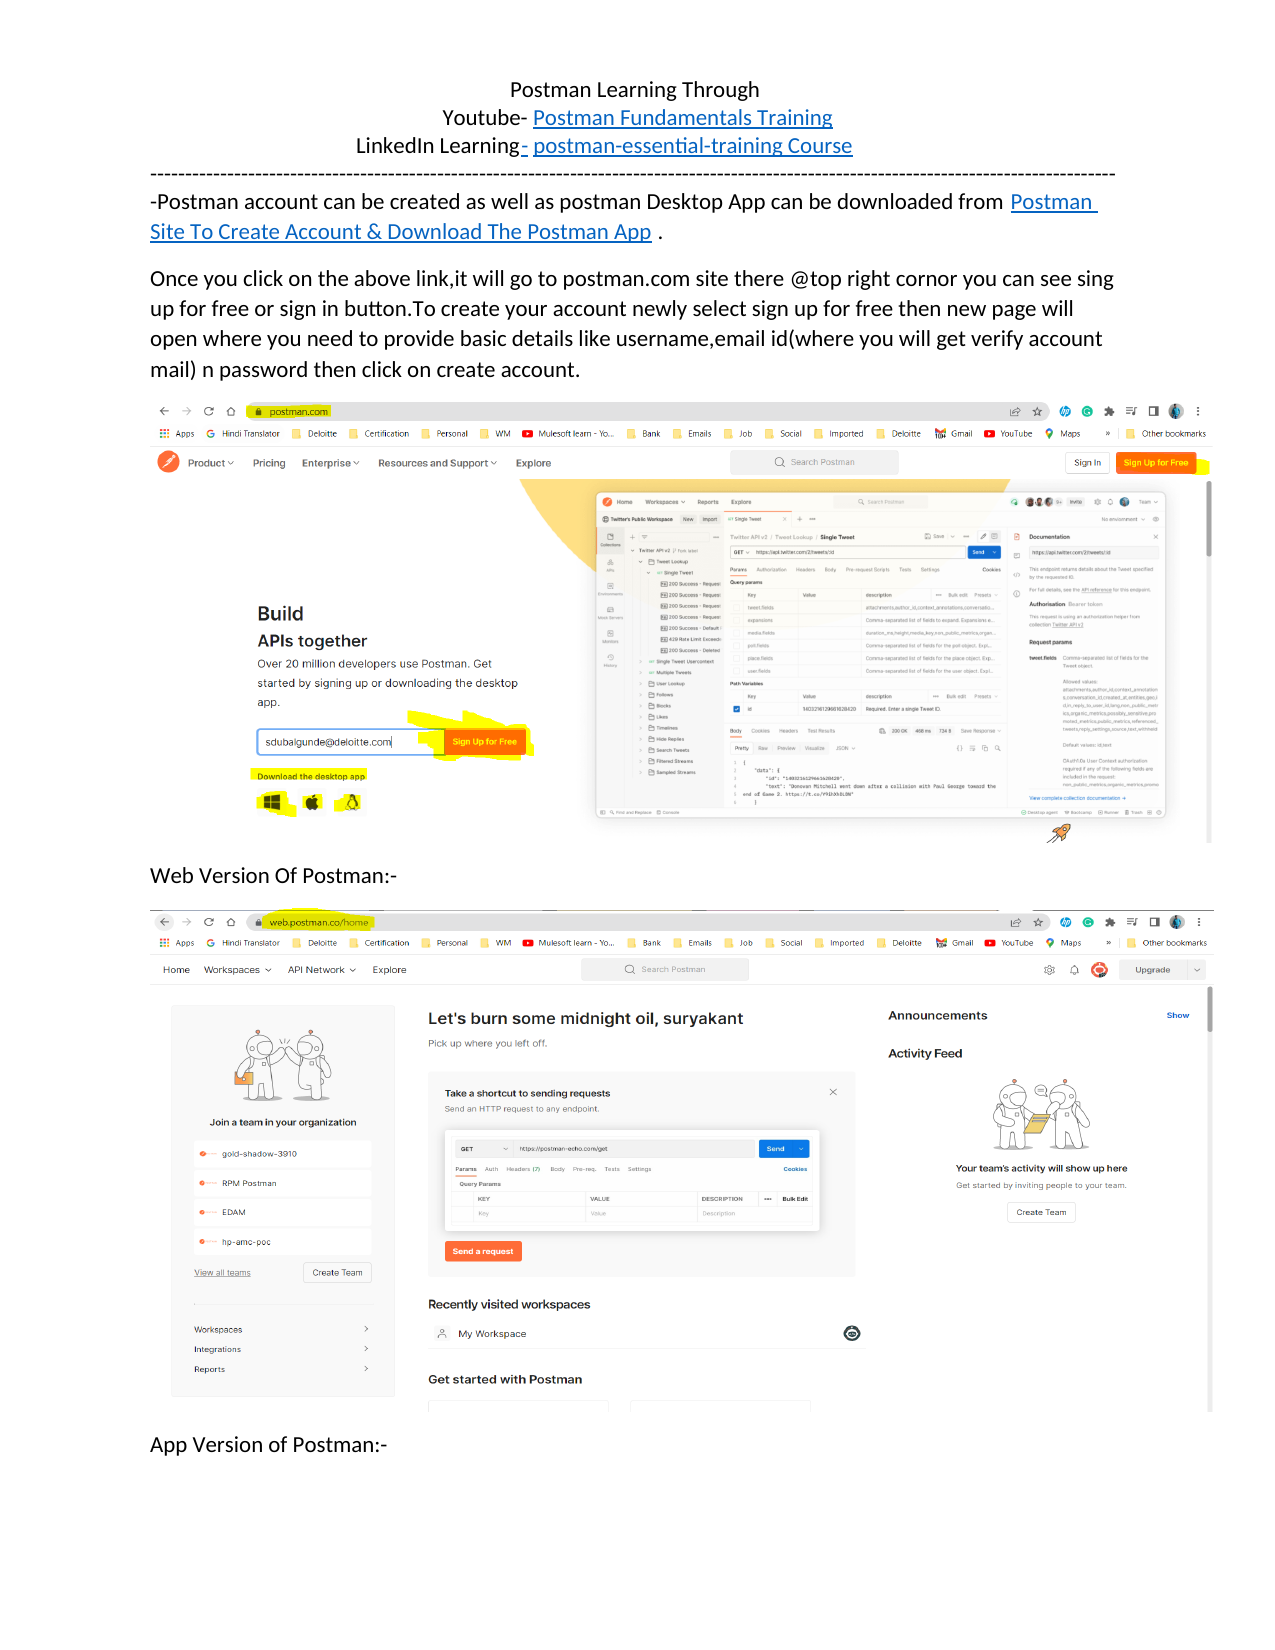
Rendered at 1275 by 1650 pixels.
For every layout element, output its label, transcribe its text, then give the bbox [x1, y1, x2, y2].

text Once you click on the above link,it will go to postman.com site there @top right cornor you can see sing up for free or sign in button.To create your account newly select sign up for free then new page will open where you need to provide basic details like username,email id(where you will get verify account mail) n password then click on create account. [150, 264, 1125, 383]
text App Version of Postman:- [150, 1431, 1125, 1459]
picture [150, 908, 1214, 1412]
text -Postman account can be created as well as postman Desktop App can be downloaded from Postman Site To Create Account & Download The Postman App . [150, 187, 1125, 245]
picture [150, 401, 1213, 843]
text Web Version Of Postman:- [150, 862, 1125, 890]
